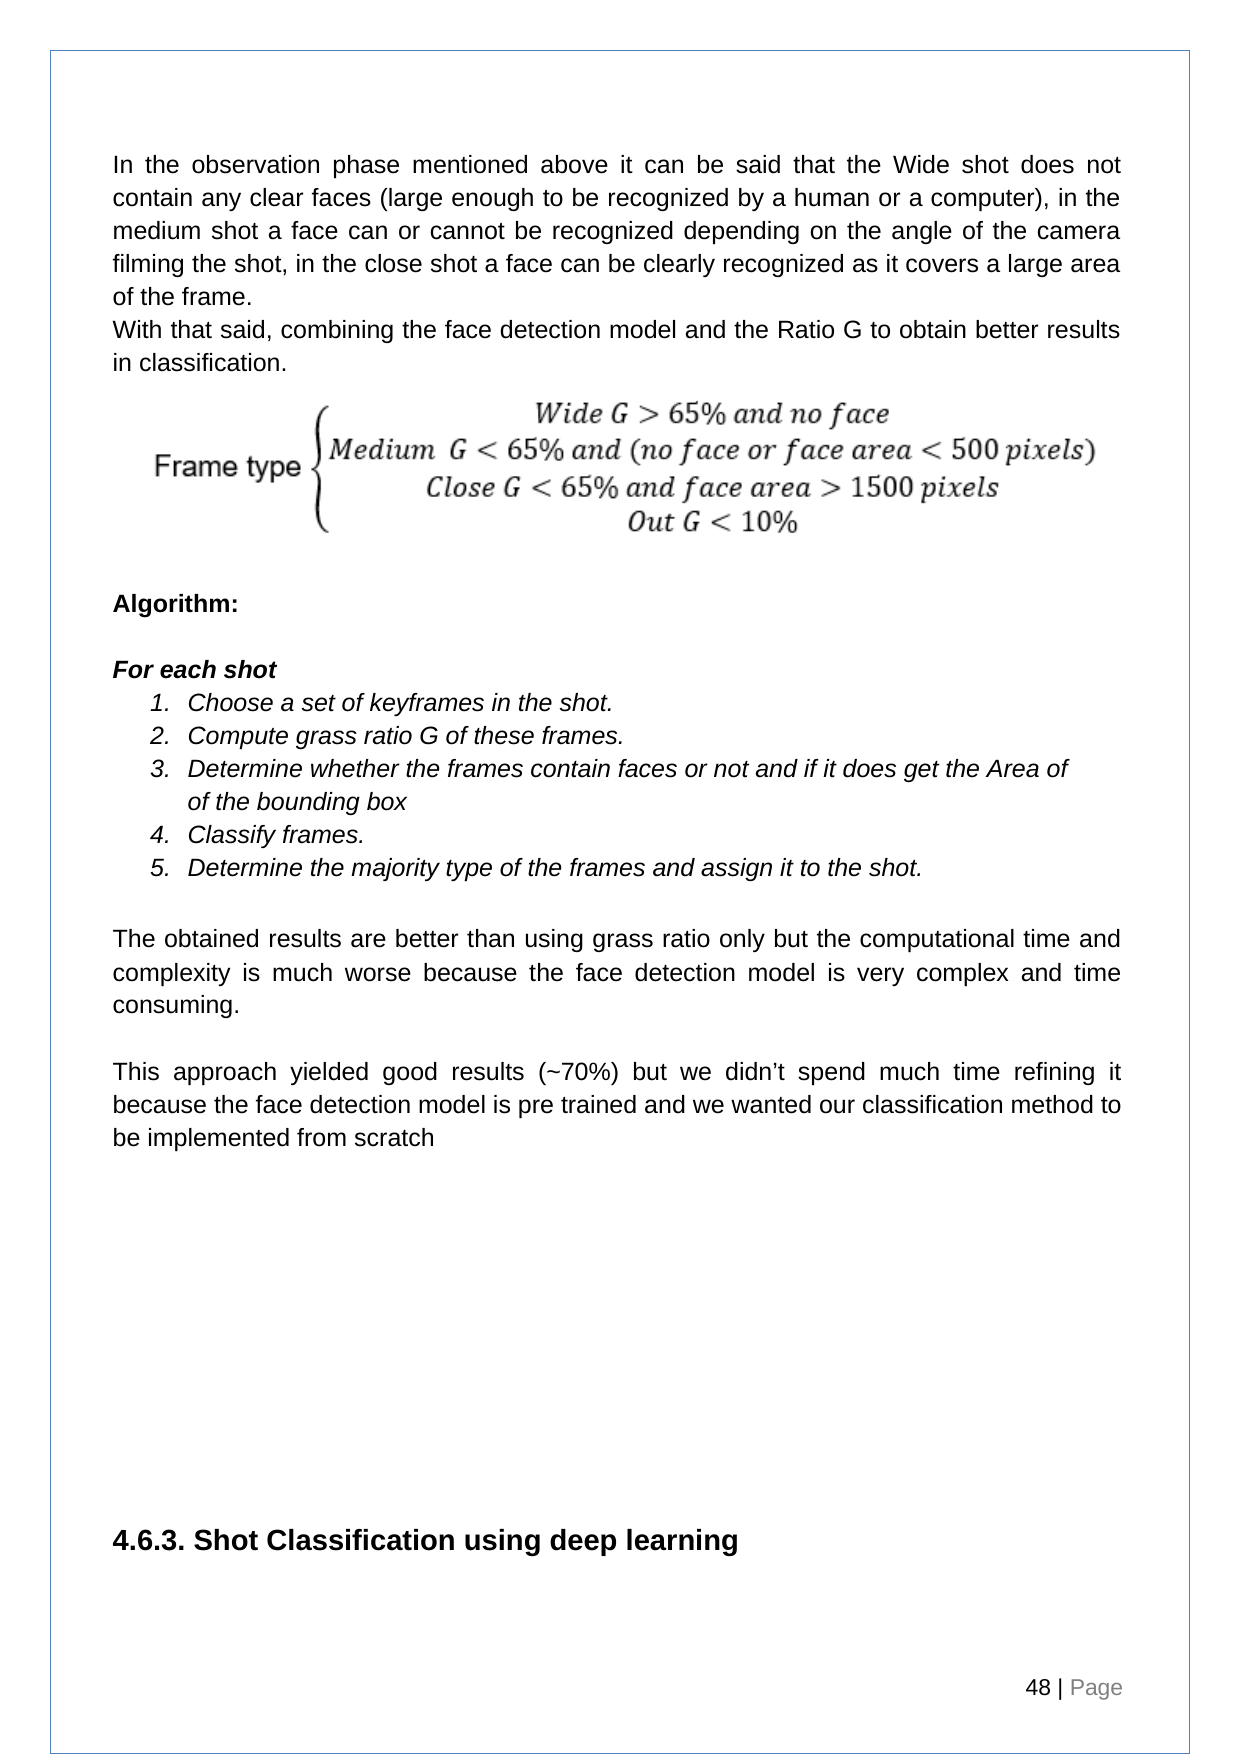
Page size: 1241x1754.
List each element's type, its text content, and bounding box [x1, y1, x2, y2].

subtitle 4.6.3. Shot Classification using deep learning [112, 1523, 1123, 1557]
picture [113, 381, 1122, 544]
text For each shot [112, 655, 1123, 683]
list Determine the majority type of the frames and assign it to the shot. [150, 853, 1123, 882]
text In the observation phase mentioned above it can be said that the Wide shot does not contain any clear faces (large enough to be recognized by a human or a computer), in the medium shot a face can or cannot be recognized depending on the angle of the camera filming the shot, in the close shot a face can be clearly recognized as it covers a large area of the frame. [112, 150, 1123, 311]
text Algorithm: [112, 589, 1123, 617]
list Determine whether the frames contain faces or not and if it does get the Area of [150, 754, 1123, 783]
list of the bounding box [187, 787, 1123, 816]
list Choose a set of keyframes in the shot. [150, 688, 1123, 717]
text This approach yielded good results (~70%) but we didn’t spend much time refining it because the face detection model is pre trained and we wanted our classification method to be implemented from scratch [112, 1057, 1123, 1151]
text The obtained results are better than using grass ratio only but the computational time and complexity is much worse because the face detection model is very complex and time consuming. [112, 924, 1123, 1019]
list Classify frames. [150, 820, 1123, 849]
list Compute grass ratio G of these frames. [150, 721, 1123, 749]
text With that said, combining the face detection model and the Ratio G to obtain better results in classification. [112, 315, 1123, 377]
